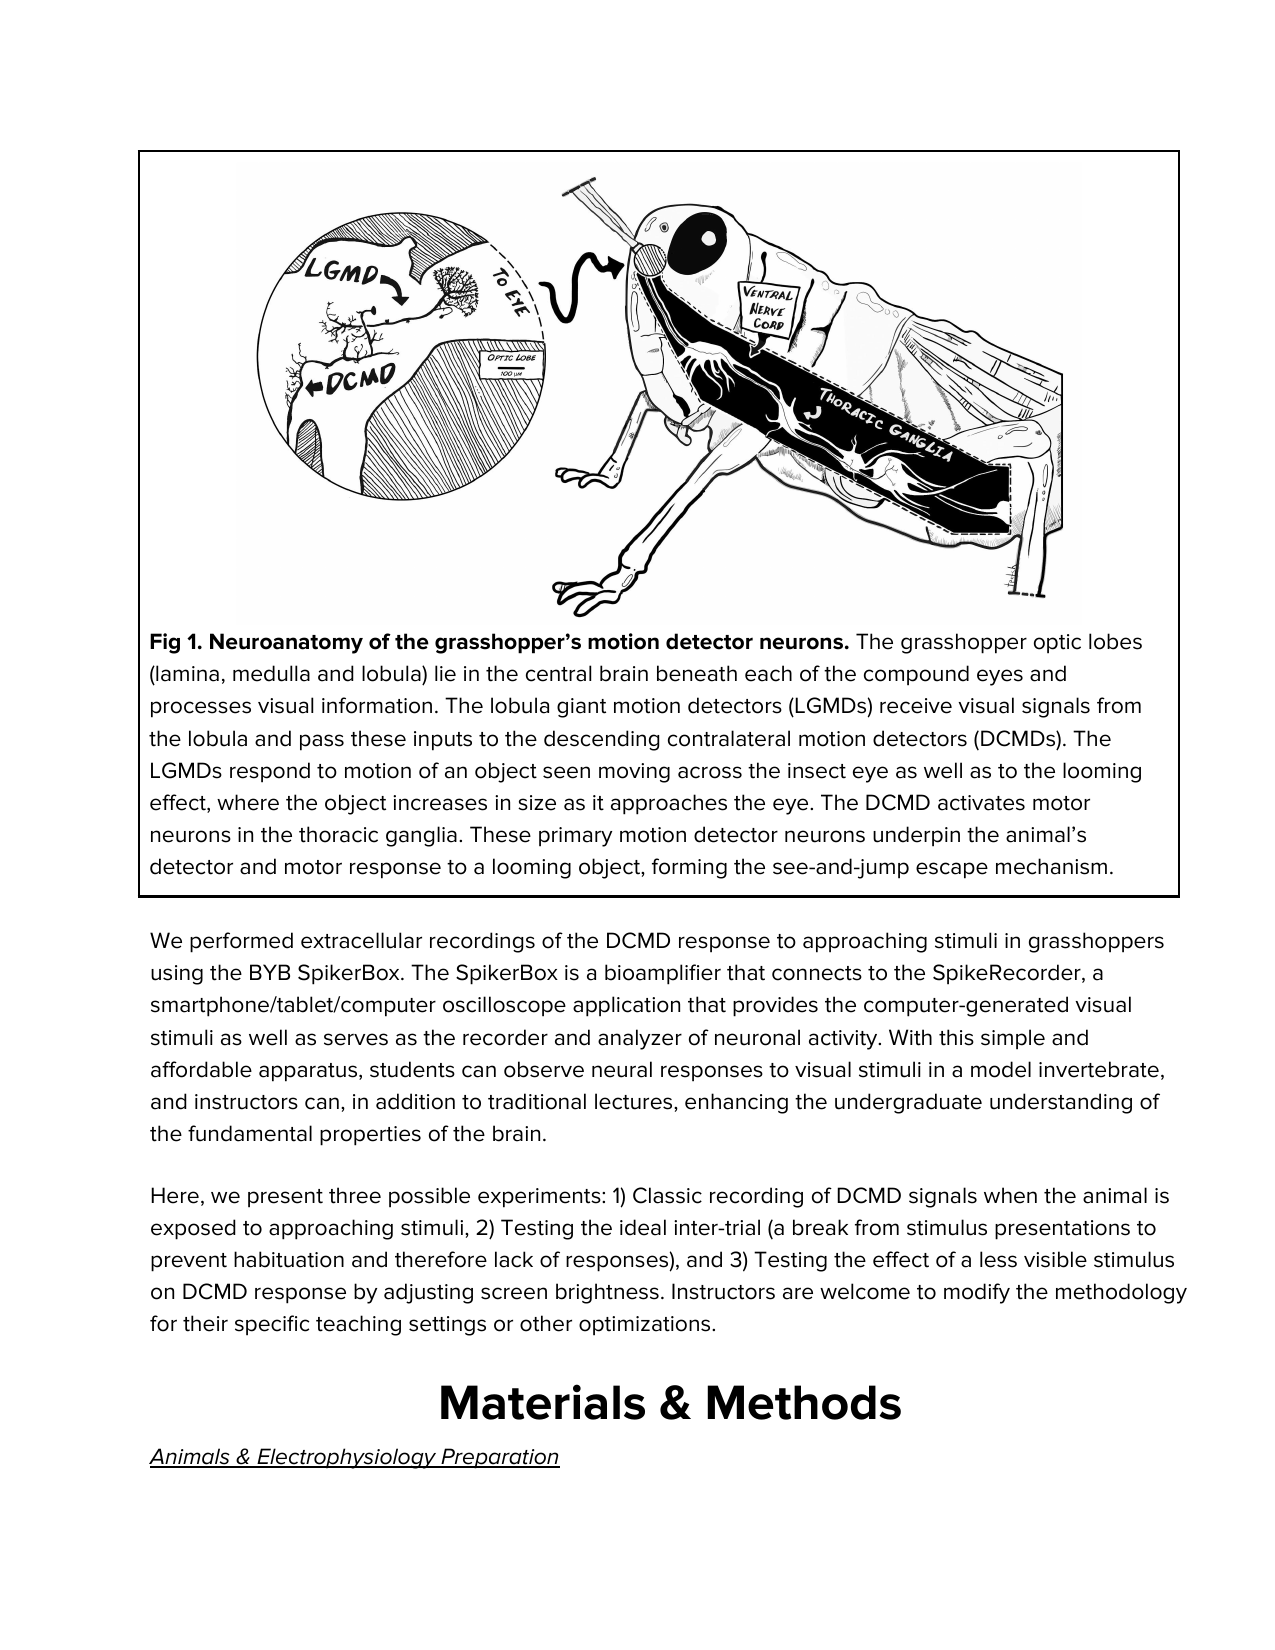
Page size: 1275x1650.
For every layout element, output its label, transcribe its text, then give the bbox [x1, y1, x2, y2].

table_header Fig 1. Neuroanatomy of the grasshopper’s motion detector neurons. The grasshopper optic lobes (lamina, medulla and lobula) lie in the central brain beneath each of the compound eyes and processes visual information. The lobula giant motion detectors (LGMDs) receive visual signals from the lobula and pass these inputs to the descending contralateral motion detectors (DCMDs). The LGMDs respond to motion of an object seen moving across the insect eye as well as to the looming effect, where the object increases in size as it approaches the eye. The DCMD activates motor neurons in the thoracic ganglia. These primary motion detector neurons underpin the animal’s detector and motor response to a looming object, forming the see-and-jump escape mechanism. [140, 152, 1178, 895]
text Here, we present three possible experiments: 1) Classic recording of DCMD signals when the animal is exposed to approaching stimuli, 2) Testing the ideal inter-trial (a break from stimulus presentations to prevent habituation and therefore lack of responses), and 3) Testing the effect of a less visible stimulus on DCMD response by adjusting screen brightness. Instructors are welcome to modify the methodology for their specific teaching settings or other optimizations. [150, 1182, 1191, 1339]
picture [236, 162, 1082, 625]
text Materials & Methods [150, 1373, 1191, 1434]
text We performed extracellular recordings of the DCMD response to approaching stimuli in grasshoppers using the BYB SpikerBox. The SpikerBox is a bioamplifier that connects to the SpikeRecorder, a smartphone/tablet/computer oscilloscope application that provides the computer-generated visual stimuli as well as serves as the recorder and analyzer of neuronal activity. With this simple and affordable apparatus, students can observe neural responses to visual stimuli in a model invertebrate, and instructors can, in addition to traditional lectures, enhancing the undergraduate understanding of the fundamental properties of the brain. [150, 928, 1191, 1148]
text Animals & Electrophysiology Preparation [150, 1443, 1191, 1471]
